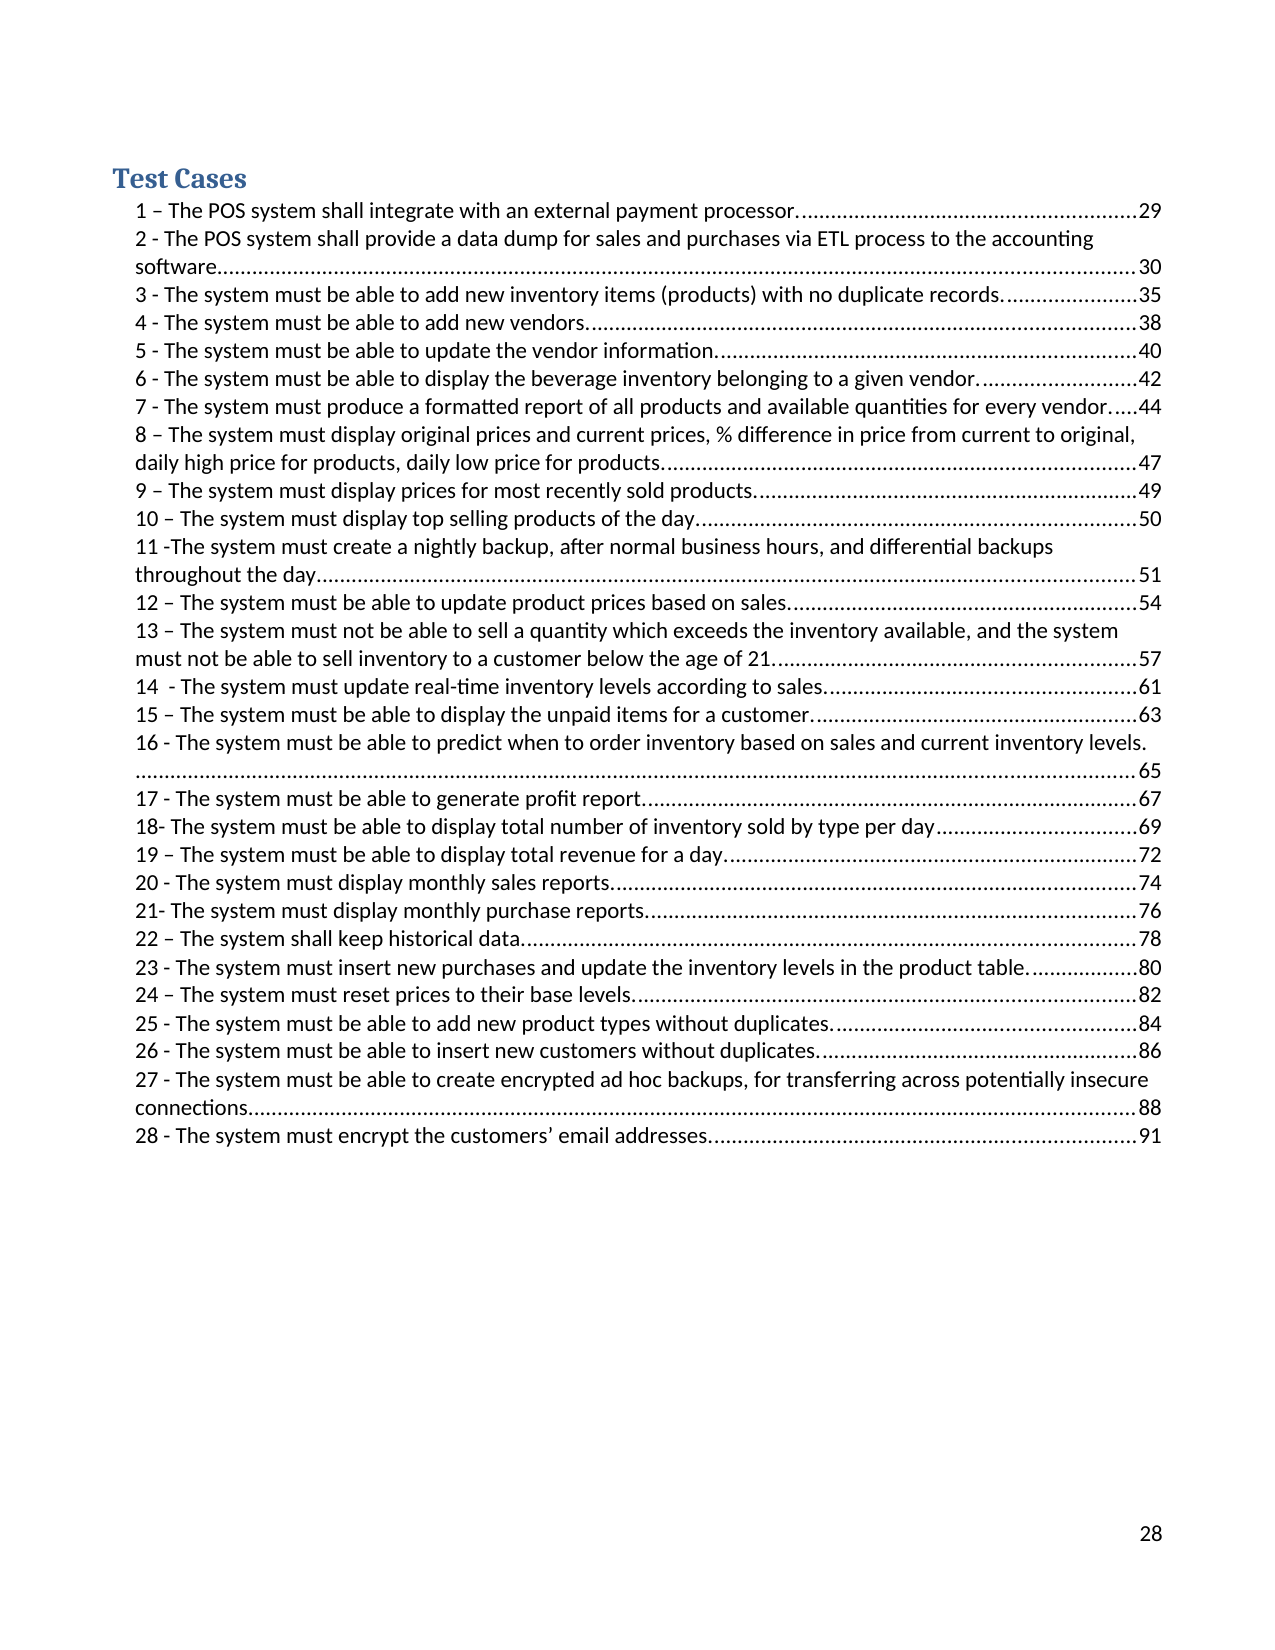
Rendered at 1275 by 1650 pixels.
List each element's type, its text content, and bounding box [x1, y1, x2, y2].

text 13 – The system must not be able to sell a quantity which exceeds the inventory available, and the system must not be able to sell inventory to a customer below the age of 21. 57 [135, 616, 1162, 672]
text 22 – The system shall keep historical data. 78 [135, 924, 1162, 953]
text 2 - The POS system shall provide a data dump for sales and purchases via ETL process to the accounting software. 30 [135, 224, 1162, 280]
text 7 - The system must produce a formatted report of all products and available quantities for every vendor. 44 [135, 392, 1162, 420]
text 27 - The system must be able to create encrypted ad hoc backups, for transferring across potentially insecure connections. 88 [135, 1065, 1162, 1121]
text 16 - The system must be able to predict when to order inventory based on sales and current inventory levels. 65 [135, 728, 1162, 784]
text 12 – The system must be able to update product prices based on sales. 54 [135, 588, 1162, 616]
text 14 - The system must update real-time inventory levels according to sales. 61 [135, 672, 1162, 700]
text 18- The system must be able to display total number of inventory sold by type per day 69 [135, 812, 1162, 841]
text 25 - The system must be able to add new product types without duplicates. 84 [135, 1009, 1162, 1037]
text 17 - The system must be able to generate profit report. 67 [135, 784, 1162, 812]
text 9 – The system must display prices for most recently sold products. 49 [135, 476, 1162, 504]
text 21- The system must display monthly purchase reports. 76 [135, 897, 1162, 924]
text 8 – The system must display original prices and current prices, % difference in price from current to original, daily high price for products, daily low price for products. 47 [135, 420, 1162, 476]
text 11 -The system must create a nightly backup, after normal business hours, and differential backups throughout the day. 51 [135, 532, 1162, 588]
text 28 - The system must encrypt the customers’ email addresses. 91 [135, 1121, 1162, 1149]
text 6 - The system must be able to display the beverage inventory belonging to a given vendor. 42 [135, 364, 1162, 392]
text 23 - The system must insert new purchases and update the inventory levels in the product table. 80 [135, 953, 1162, 981]
text 26 - The system must be able to insert new customers without duplicates. 86 [135, 1037, 1162, 1065]
text 1 – The POS system shall integrate with an external payment processor. 29 [135, 196, 1162, 224]
text 4 - The system must be able to add new vendors. 38 [135, 308, 1162, 336]
subtitle Test Cases [112, 162, 1162, 196]
text 19 – The system must be able to display total revenue for a day. 72 [135, 841, 1162, 868]
text 3 - The system must be able to add new inventory items (products) with no duplicate records. 35 [135, 280, 1162, 308]
text 10 – The system must display top selling products of the day. 50 [135, 504, 1162, 532]
text 5 - The system must be able to update the vendor information. 40 [135, 336, 1162, 364]
text 20 - The system must display monthly sales reports. 74 [135, 868, 1162, 897]
text 15 – The system must be able to display the unpaid items for a customer. 63 [135, 700, 1162, 728]
text 24 – The system must reset prices to their base levels. 82 [135, 981, 1162, 1009]
